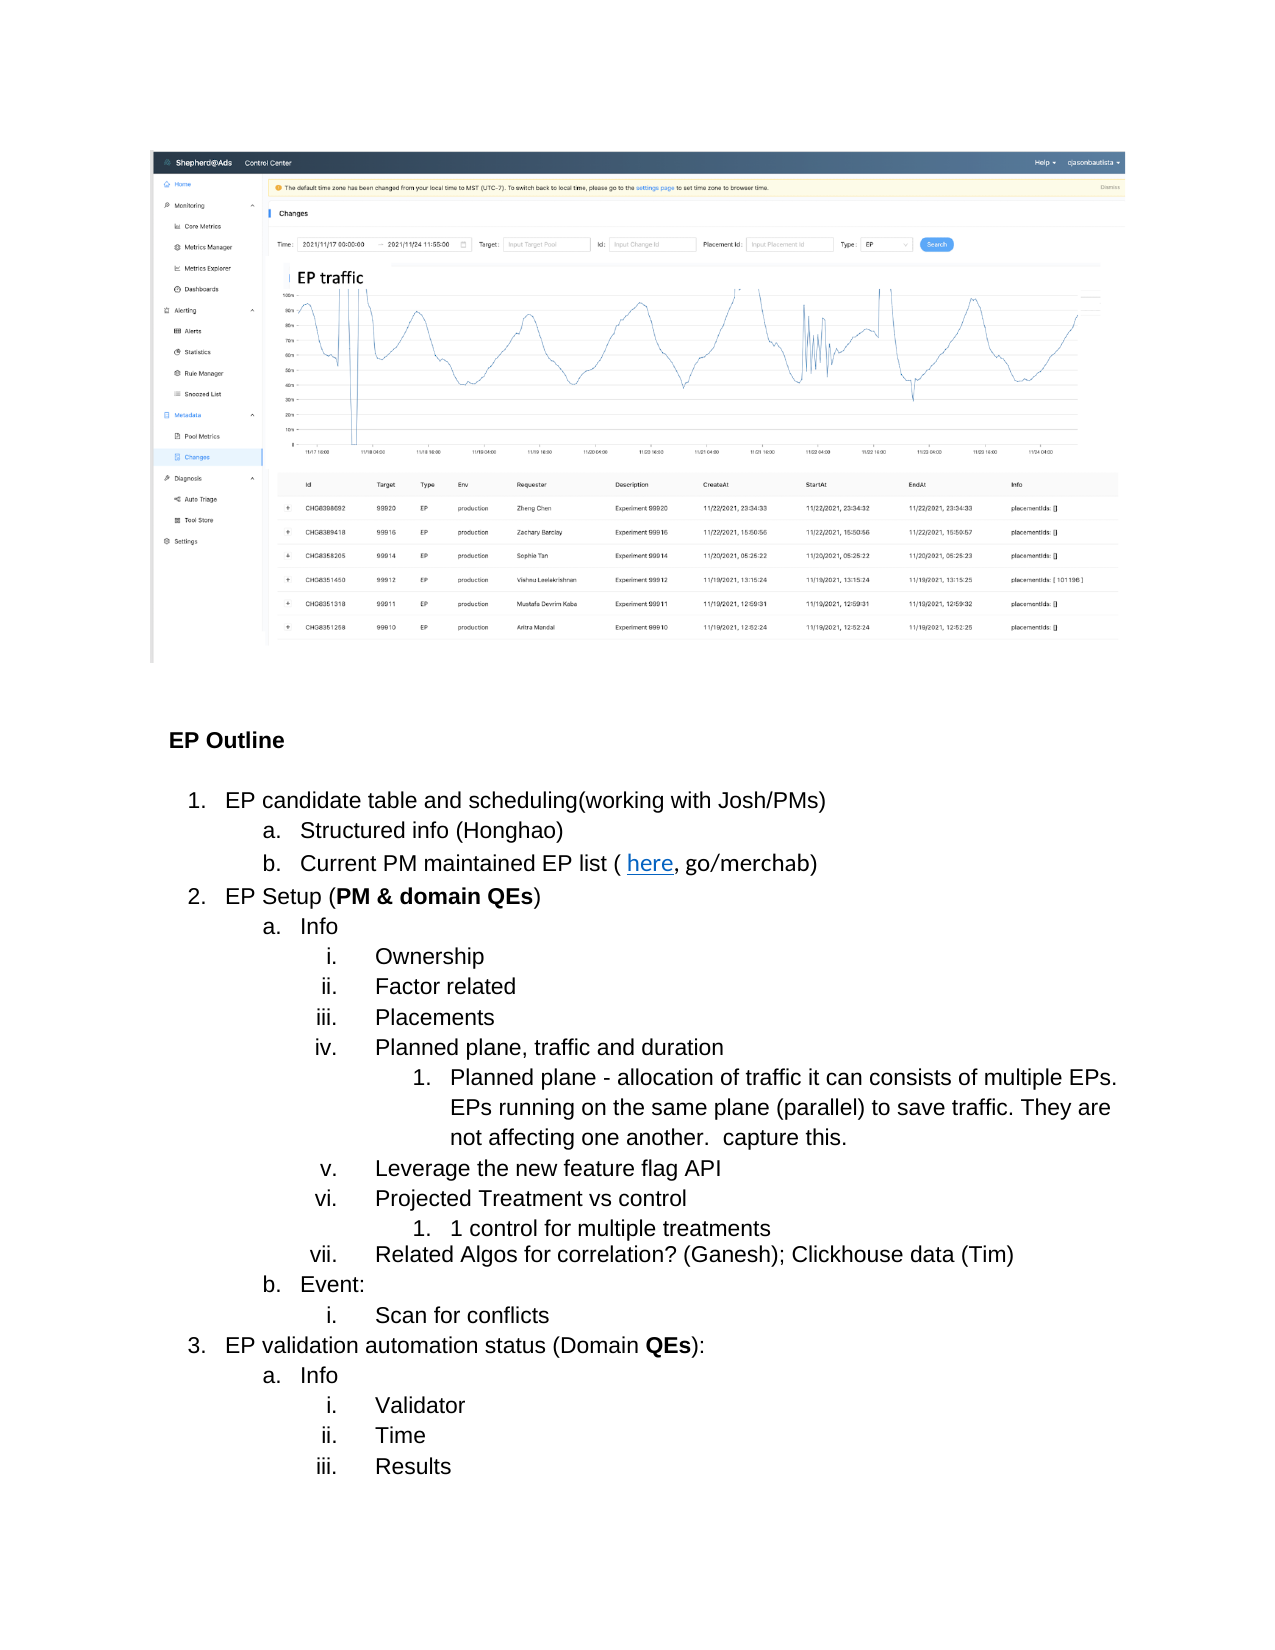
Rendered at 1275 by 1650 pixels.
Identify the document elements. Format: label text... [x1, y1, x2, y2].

list Factor related [337, 973, 1125, 999]
picture [150, 150, 1125, 663]
list Results [337, 1453, 1125, 1479]
list Related Algos for correlation? (Ganesh); Clickhouse data (Tim) [337, 1241, 1125, 1268]
list Leverage the new feature flag API [337, 1154, 1125, 1181]
list Event: [262, 1271, 1125, 1298]
list Info [262, 913, 1125, 939]
list EP Setup (PM & domain QEs) [187, 883, 1125, 909]
list 1 control for multiple treatments [412, 1215, 1125, 1241]
text EP Outline [169, 727, 1125, 753]
list Planned plane - ​​allocation of traffic it can consists of multiple EPs. EPs running on the same plane (parallel) to save traffic. They are not affecting one another. capture this. [412, 1064, 1125, 1151]
list EP validation automation status (Domain QEs): [187, 1332, 1125, 1358]
list Projected Treatment vs control [337, 1185, 1125, 1211]
list Planned plane, traffic and duration [337, 1034, 1125, 1060]
list Structured info (Honghao) [262, 817, 1125, 844]
list Placements [337, 1003, 1125, 1030]
list Time [337, 1422, 1125, 1449]
list Ownership [337, 943, 1125, 969]
list Validator [337, 1392, 1125, 1419]
list Scan for conflicts [337, 1302, 1125, 1328]
list Info [262, 1362, 1125, 1388]
list EP candidate table and scheduling(working with Josh/PMs) [187, 787, 1125, 813]
list Current PM maintained EP list ( here, go/merchab) [262, 848, 1125, 878]
